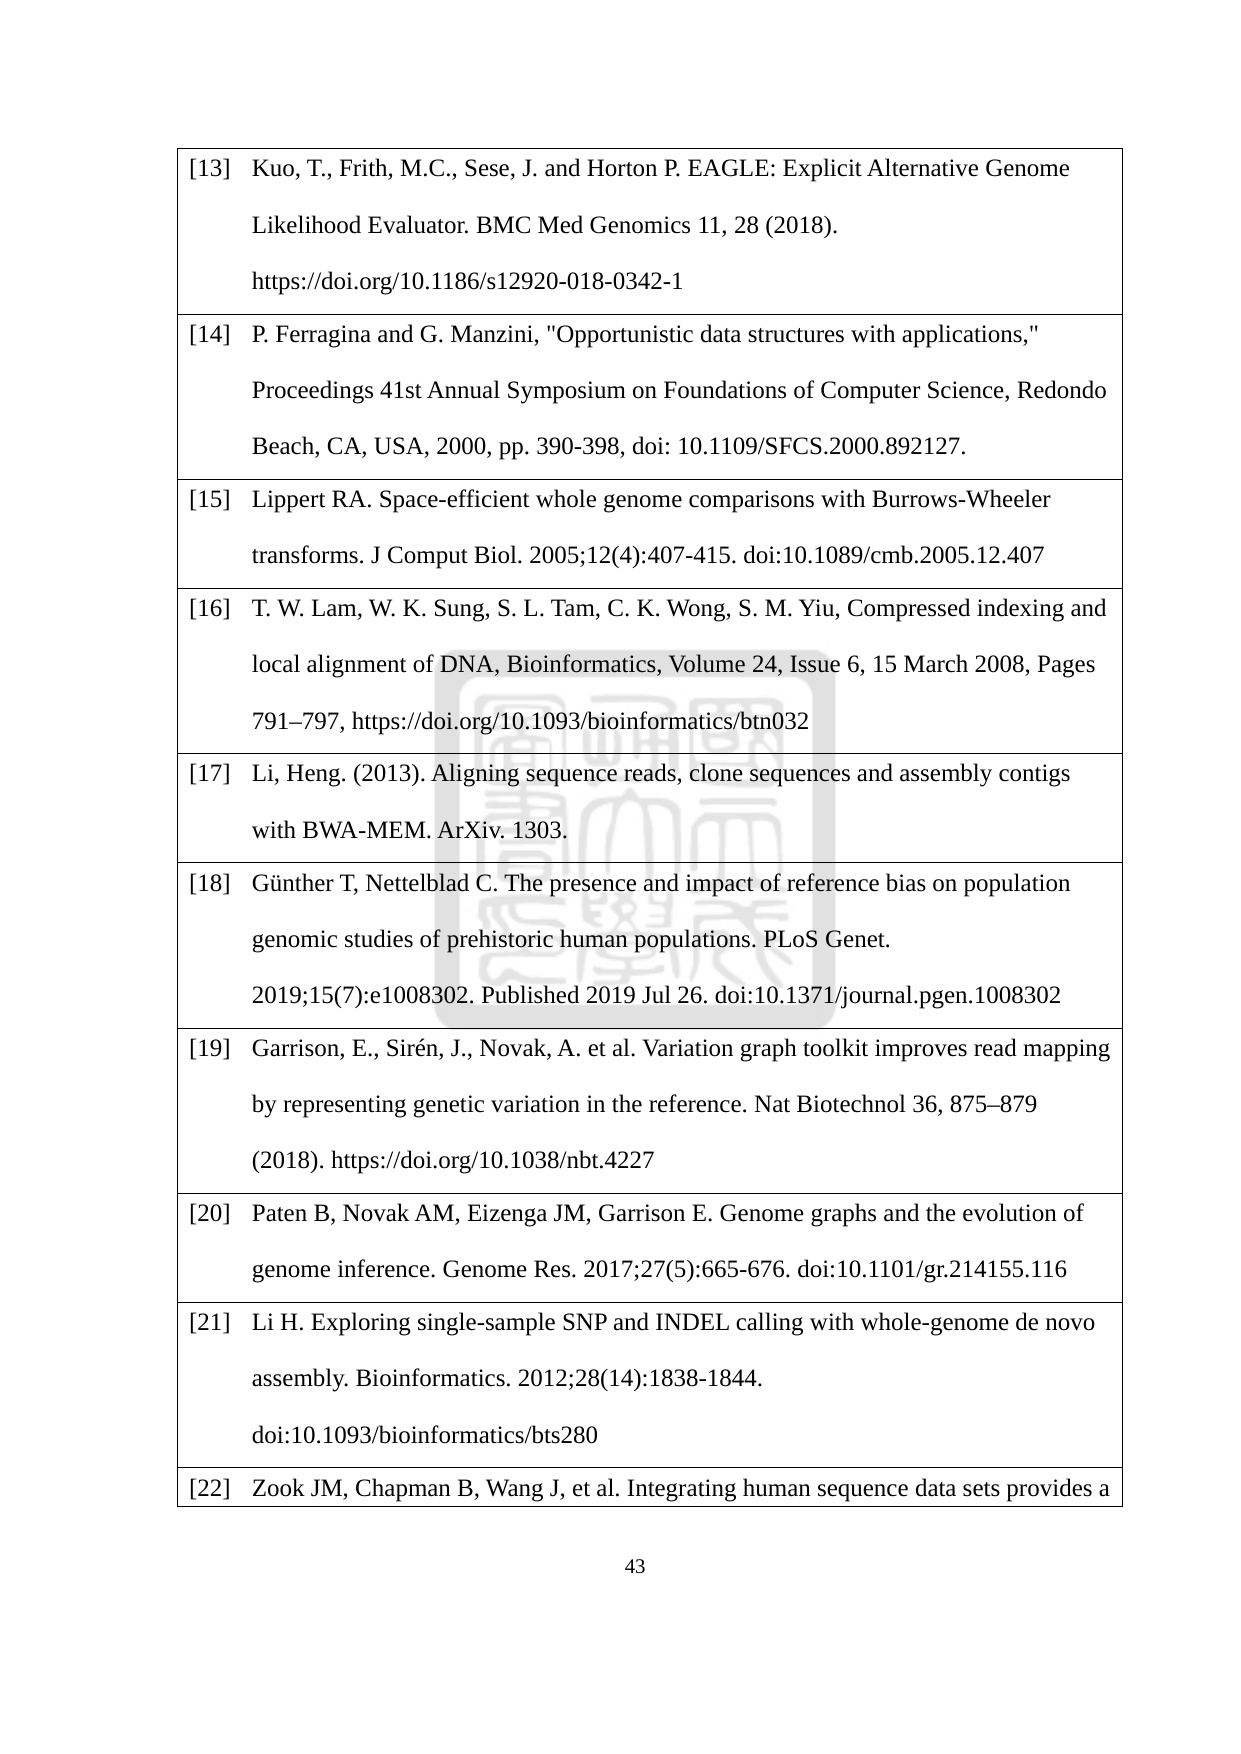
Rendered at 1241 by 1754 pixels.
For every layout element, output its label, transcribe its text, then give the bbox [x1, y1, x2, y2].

table_cell Li, Heng. (2013). Aligning sequence reads, clone sequences and assembly contigs with BWA-MEM. ArXiv. 1303. [178, 754, 1122, 862]
table_cell Günther T, Nettelblad C. The presence and impact of reference bias on population genomic studies of prehistoric human populations. PLoS Genet. 2019;15(7):e1008302. Published 2019 Jul 26. doi:10.1371/journal.pgen.1008302 [178, 863, 1122, 1027]
table_cell P. Ferragina and G. Manzini, "Opportunistic data structures with applications," Proceedings 41st Annual Symposium on Foundations of Computer Science, Redondo Beach, CA, USA, 2000, pp. 390-398, doi: 10.1109/SFCS.2000.892127. [178, 315, 1122, 479]
table_cell Paten B, Novak AM, Eizenga JM, Garrison E. Genome graphs and the evolution of genome inference. Genome Res. 2017;27(5):665-676. doi:10.1101/gr.214155.116 [178, 1194, 1122, 1302]
table_cell Kuo, T., Frith, M.C., Sese, J. and Horton P. EAGLE: Explicit Alternative Genome Likelihood Evaluator. BMC Med Genomics 11, 28 (2018). https://doi.org/10.1186/s12920-018-0342-1 [178, 149, 1122, 313]
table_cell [178, 1468, 1122, 1506]
table_cell Lippert RA. Space-efficient whole genome comparisons with Burrows-Wheeler transforms. J Comput Biol. 2005;12(4):407-415. doi:10.1089/cmb.2005.12.407 [178, 480, 1122, 588]
table_cell T. W. Lam, W. K. Sung, S. L. Tam, C. K. Wong, S. M. Yiu, Compressed indexing and local alignment of DNA, Bioinformatics, Volume 24, Issue 6, 15 March 2008, Pages 791–797, https://doi.org/10.1093/bioinformatics/btn032 [178, 589, 1122, 753]
table_cell Garrison, E., Sirén, J., Novak, A. et al. Variation graph toolkit improves read mapping by representing genetic variation in the reference. Nat Biotechnol 36, 875–879 (2018). https://doi.org/10.1038/nbt.4227 [178, 1029, 1122, 1193]
table_cell Li H. Exploring single-sample SNP and INDEL calling with whole-genome de novo assembly. Bioinformatics. 2012;28(14):1838-1844. doi:10.1093/bioinformatics/bts280 [178, 1303, 1122, 1467]
